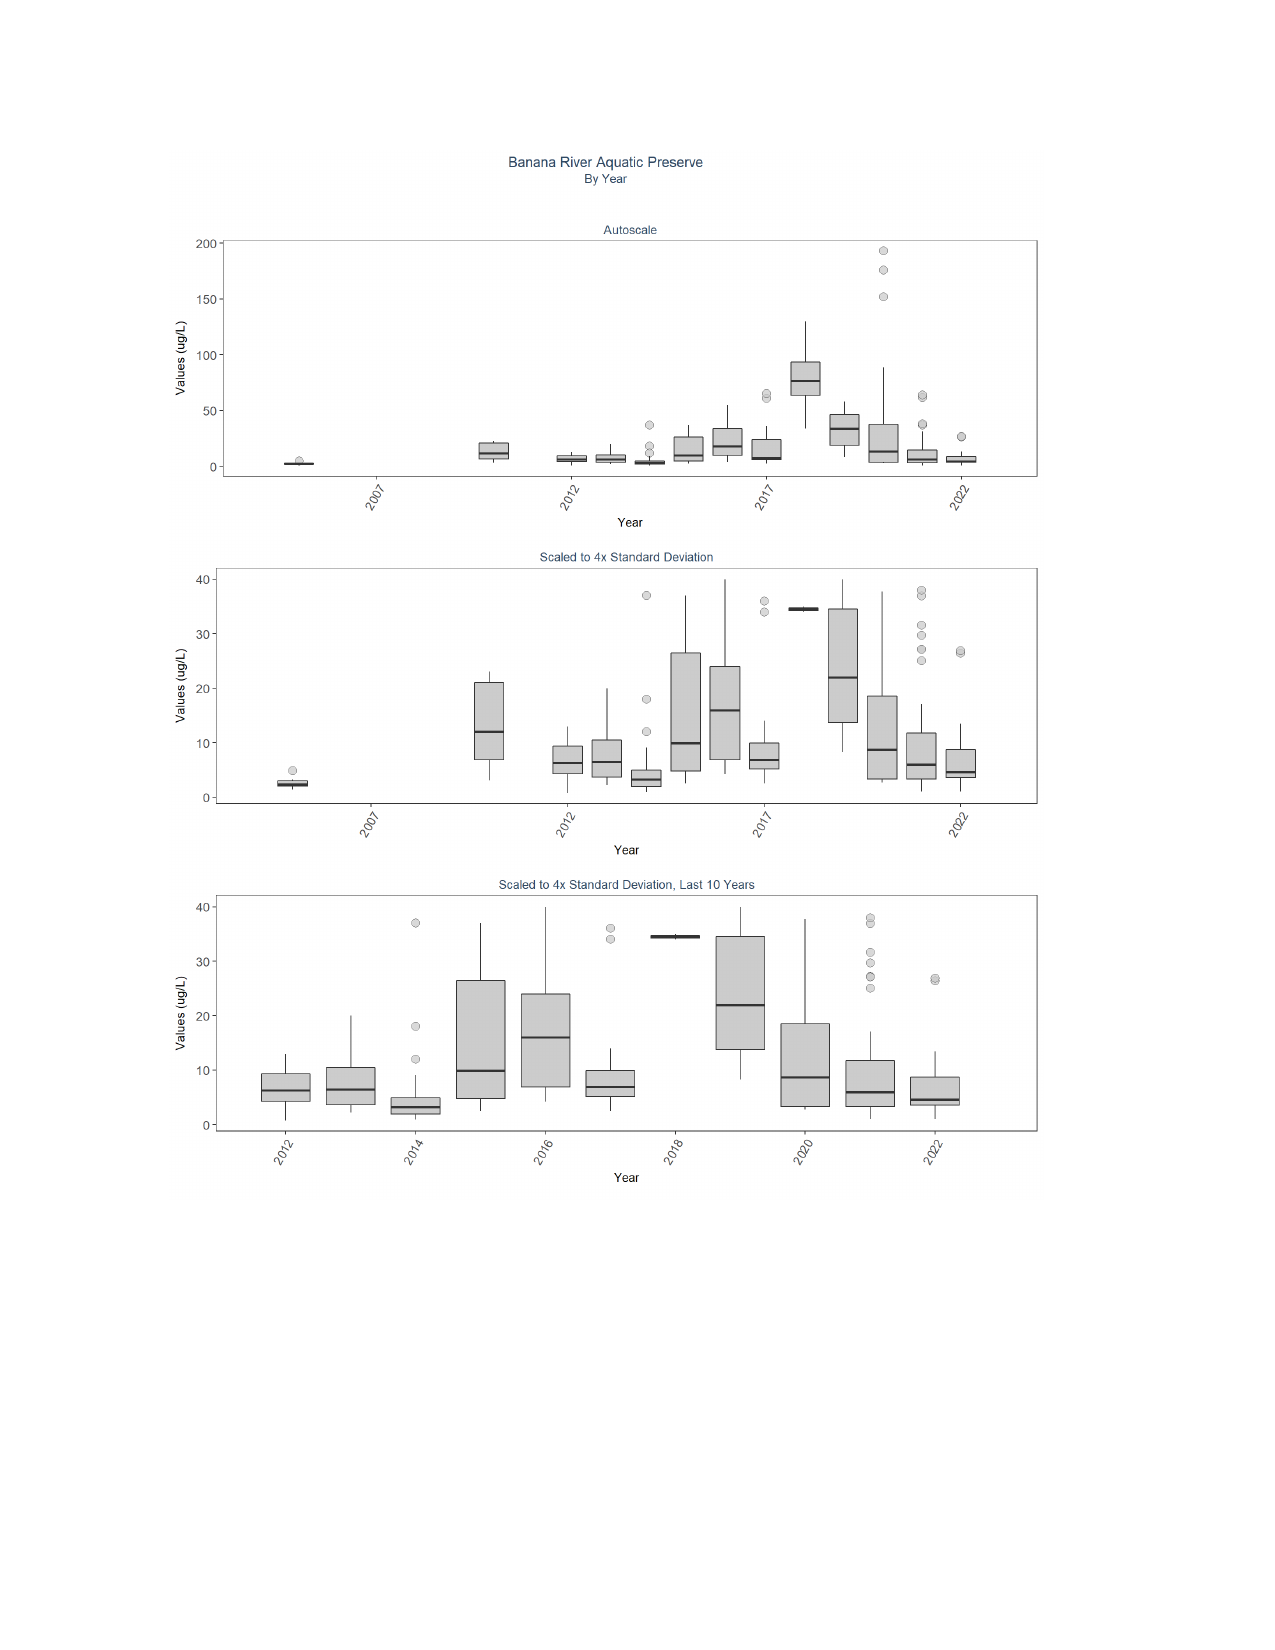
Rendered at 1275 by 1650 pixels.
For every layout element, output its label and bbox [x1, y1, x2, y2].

picture [168, 150, 1044, 1200]
